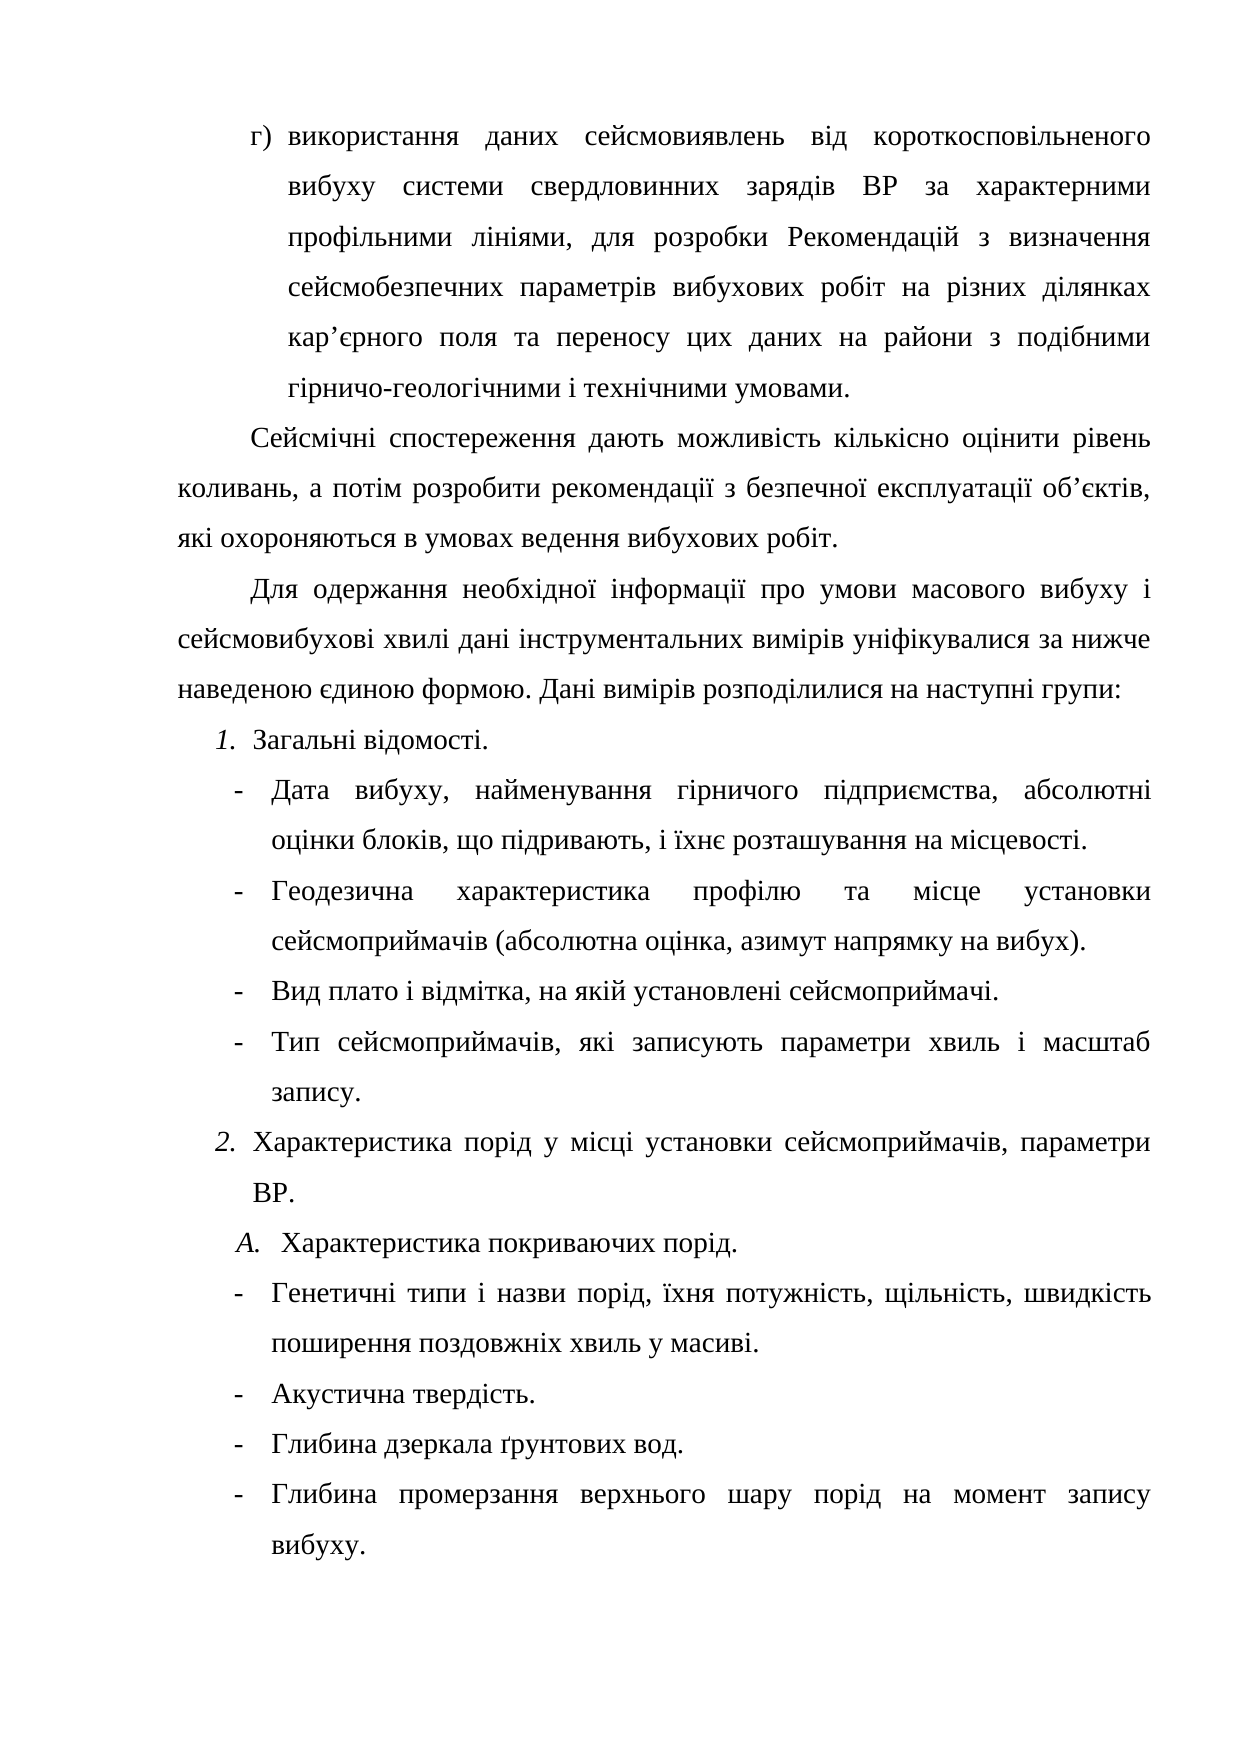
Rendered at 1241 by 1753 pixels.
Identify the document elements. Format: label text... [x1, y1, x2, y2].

list Характеристика порід у місці установки сейсмоприймачів, параметри ВР. [215, 1124, 1152, 1208]
list Глибина дзеркала ґрунтових вод. [233, 1426, 1152, 1460]
list використання даних сейсмовиявлень від короткосповільненого вибуху системи свердловинних зарядів ВР за характерними профільними лініями, для розробки Рекомендацій з визначення сейсмобезпечних параметрів вибухових робіт на різних ділянках кар’єрного поля та переносу цих даних на райони з подібними гірничо-геологічними і технічними умовами. [250, 118, 1152, 403]
list Глибина промерзання верхнього шару порід на момент запису вибуху. [233, 1477, 1152, 1560]
list Дата вибуху, найменування гірничого підприємства, абсолютні оцінки блоків, що підривають, і їхнє розташування на місцевості. [233, 772, 1152, 856]
list Геодезична характеристика профілю та місце установки сейсмоприймачів (абсолютна оцінка, азимут напрямку на вибух). [233, 873, 1152, 957]
list Акустична твердість. [233, 1376, 1152, 1409]
list Загальні відомості. [215, 722, 1152, 755]
list Вид плато і відмітка, на якій установлені сейсмоприймачі. [233, 973, 1152, 1007]
list Тип сейсмоприймачів, які записують параметри хвиль і масштаб запису. [233, 1024, 1152, 1108]
text Для одержання необхідної інформації про умови масового вибуху і сейсмовибухові хвилі дані інструментальних вимірів уніфікувалися за нижче наведеною єдиною формою. Дані вимірів розподілилися на наступні групи: [177, 571, 1152, 705]
list Генетичні типи і назви порід, їхня потужність, щільність, швидкість поширення поздовжніх хвиль у масиві. [233, 1275, 1152, 1359]
list Характеристика покриваючих порід. [236, 1225, 1152, 1258]
text Сейсмічні спостереження дають можливість кількісно оцінити рівень коливань, а потім розробити рекомендації з безпечної експлуатації об’єктів, які охороняються в умовах ведення вибухових робіт. [177, 420, 1152, 554]
